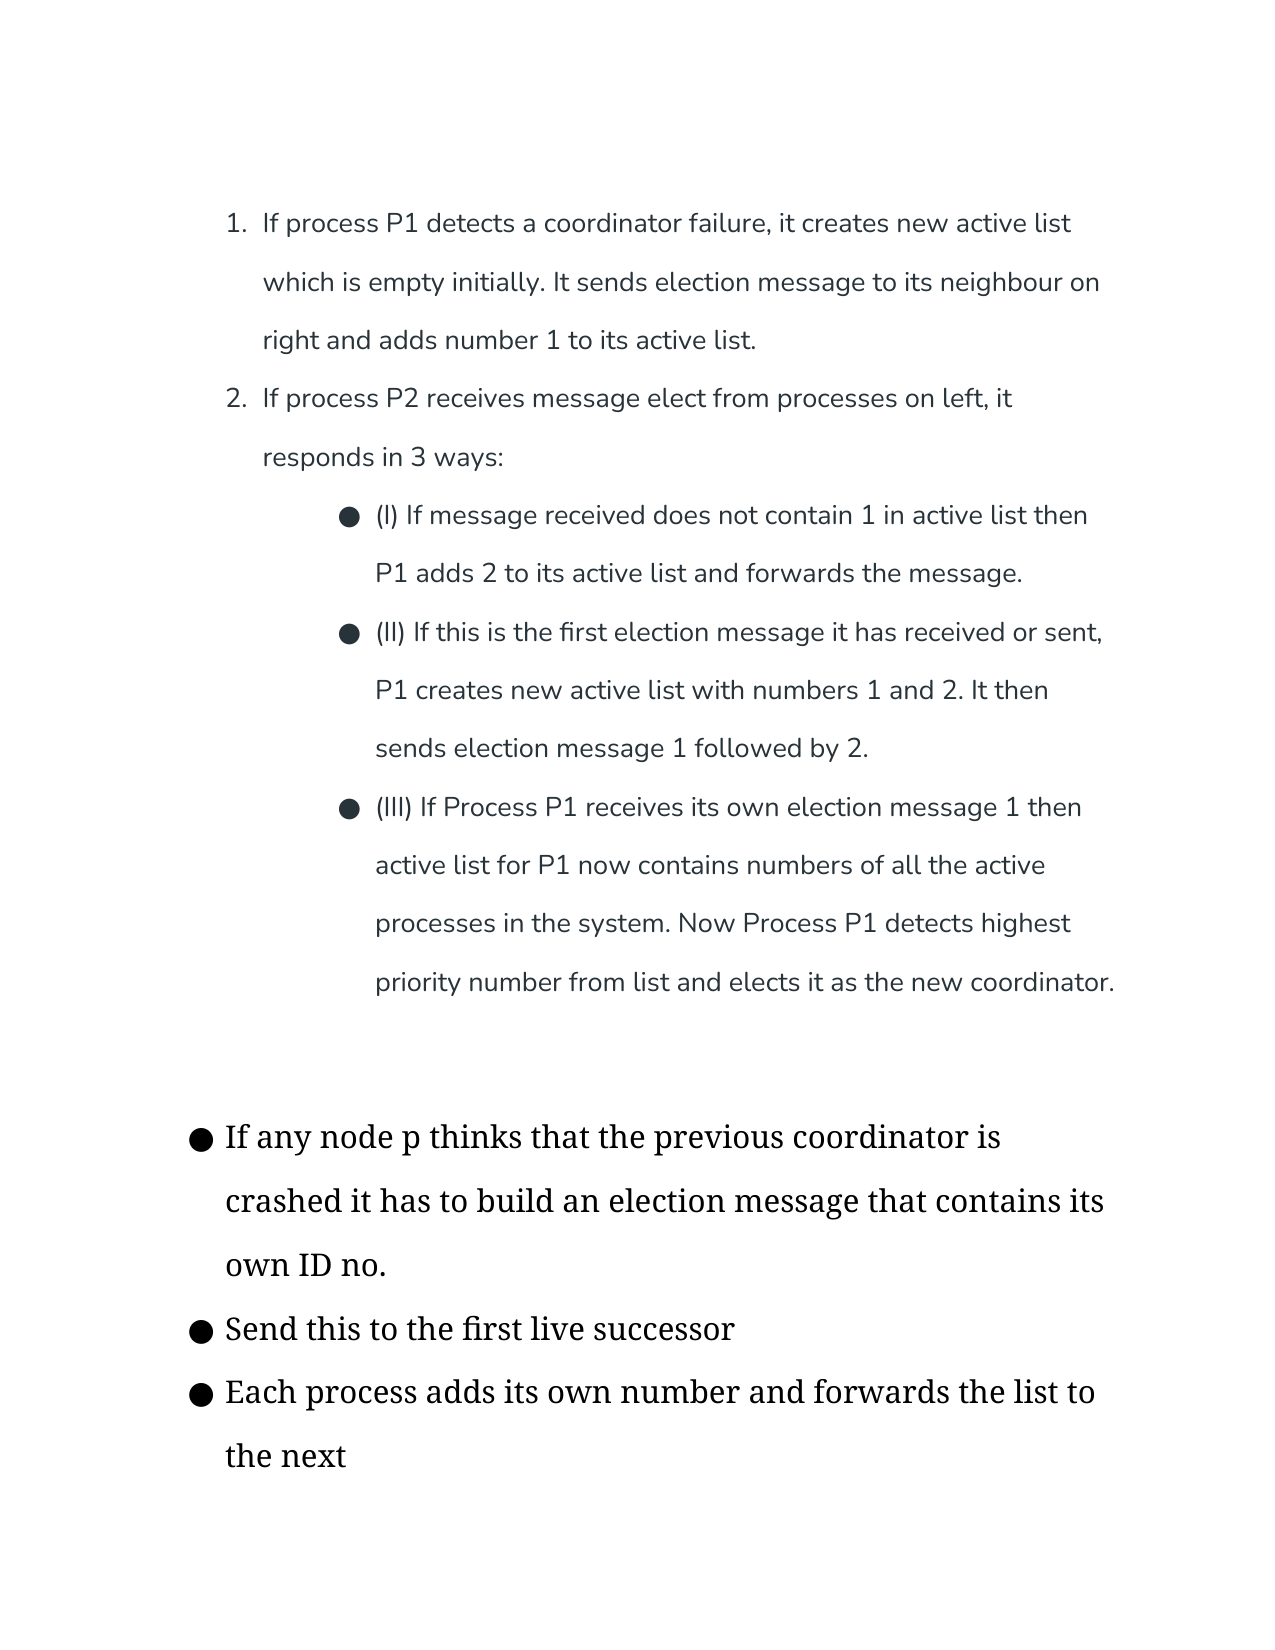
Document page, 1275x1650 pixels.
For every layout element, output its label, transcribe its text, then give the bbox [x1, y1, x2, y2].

list (III) If Process P1 receives its own election message 1 then active list for P1 now contains numbers of all the active processes in the system. Now Process P1 detects highest priority number from list and elects it as the new coordinator. [337, 789, 1125, 1001]
list (II) If this is the first election message it has received or sent, P1 creates new active list with numbers 1 and 2. It then sends election message 1 followed by 2. [337, 614, 1125, 767]
list Send this to the first live successor [187, 1307, 1125, 1349]
list If any node p thinks that the previous coordinator is crashed it has to build an election message that contains its own ID no. [187, 1115, 1125, 1285]
list Each process adds its own number and forwards the list to the next [187, 1370, 1125, 1477]
list If process P2 receives message elect from processes on left, it responds in 3 ways: [225, 380, 1125, 476]
list If process P1 detects a coordinator failure, it creates new active list which is empty initially. It sends election message to its neighbour on right and adds number 1 to its active list. [225, 205, 1125, 359]
list (I) If message received does not contain 1 in active list then P1 adds 2 to its active list and forwards the message. [337, 497, 1125, 592]
